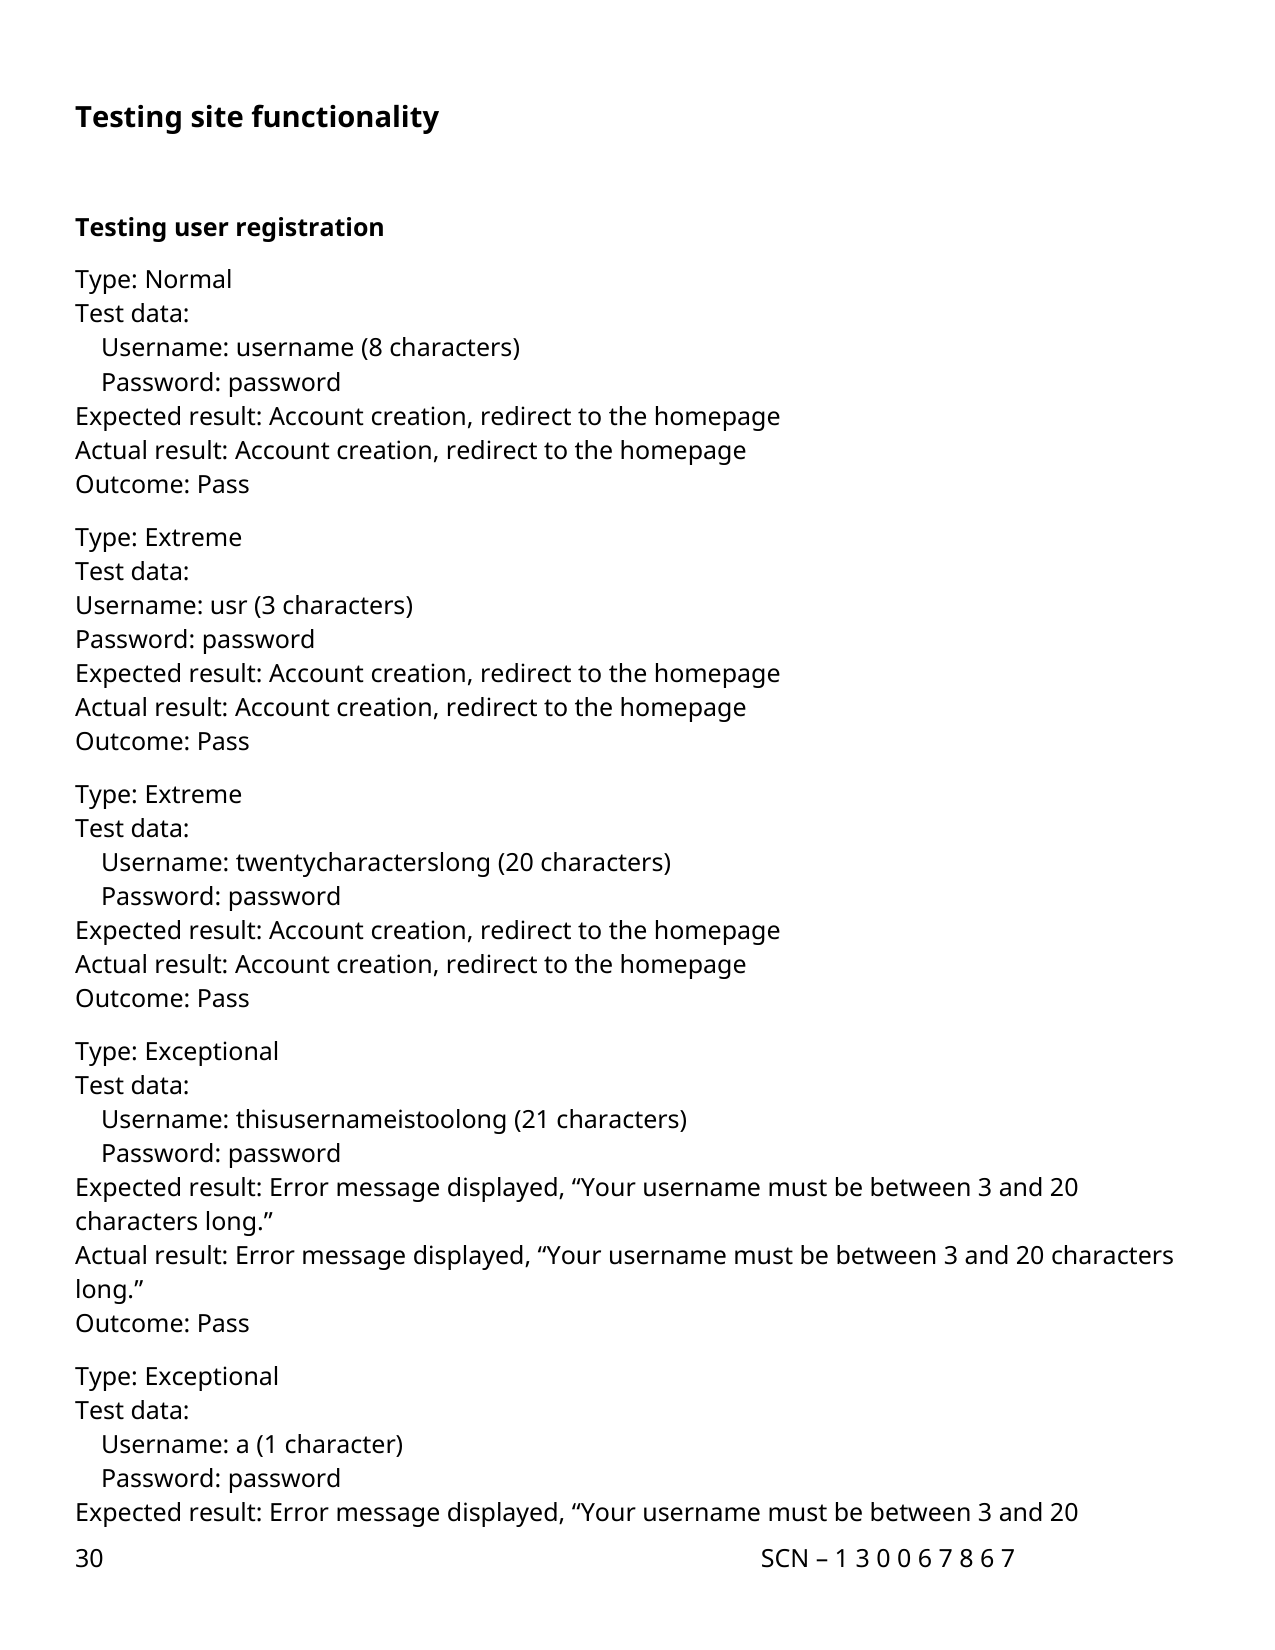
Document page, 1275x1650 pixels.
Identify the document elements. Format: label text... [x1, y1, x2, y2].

text Type: Normal Test data: Username: username (8 characters) Password: password Expected result: Account creation, redirect to the homepage Actual result: Account creation, redirect to the homepage Outcome: Pass [75, 262, 1200, 500]
text Type: Exceptional Test data: Username: thisusernameistoolong (21 characters) Password: password Expected result: Error message displayed, “Your username must be between 3 and 20 characters long.” Actual result: Error message displayed, “Your username must be between 3 and 20 characters long.” Outcome: Pass [75, 1033, 1200, 1340]
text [75, 1359, 1200, 1529]
subtitle Testing user registration [75, 209, 1200, 243]
text Type: Extreme Test data: Username: twentycharacterslong (20 characters) Password: password Expected result: Account creation, redirect to the homepage Actual result: Account creation, redirect to the homepage Outcome: Pass [75, 776, 1200, 1015]
subtitle Testing site functionality [75, 96, 1200, 136]
text Type: Extreme Test data: Username: usr (3 characters) Password: password Expected result: Account creation, redirect to the homepage Actual result: Account creation, redirect to the homepage Outcome: Pass [75, 519, 1200, 758]
